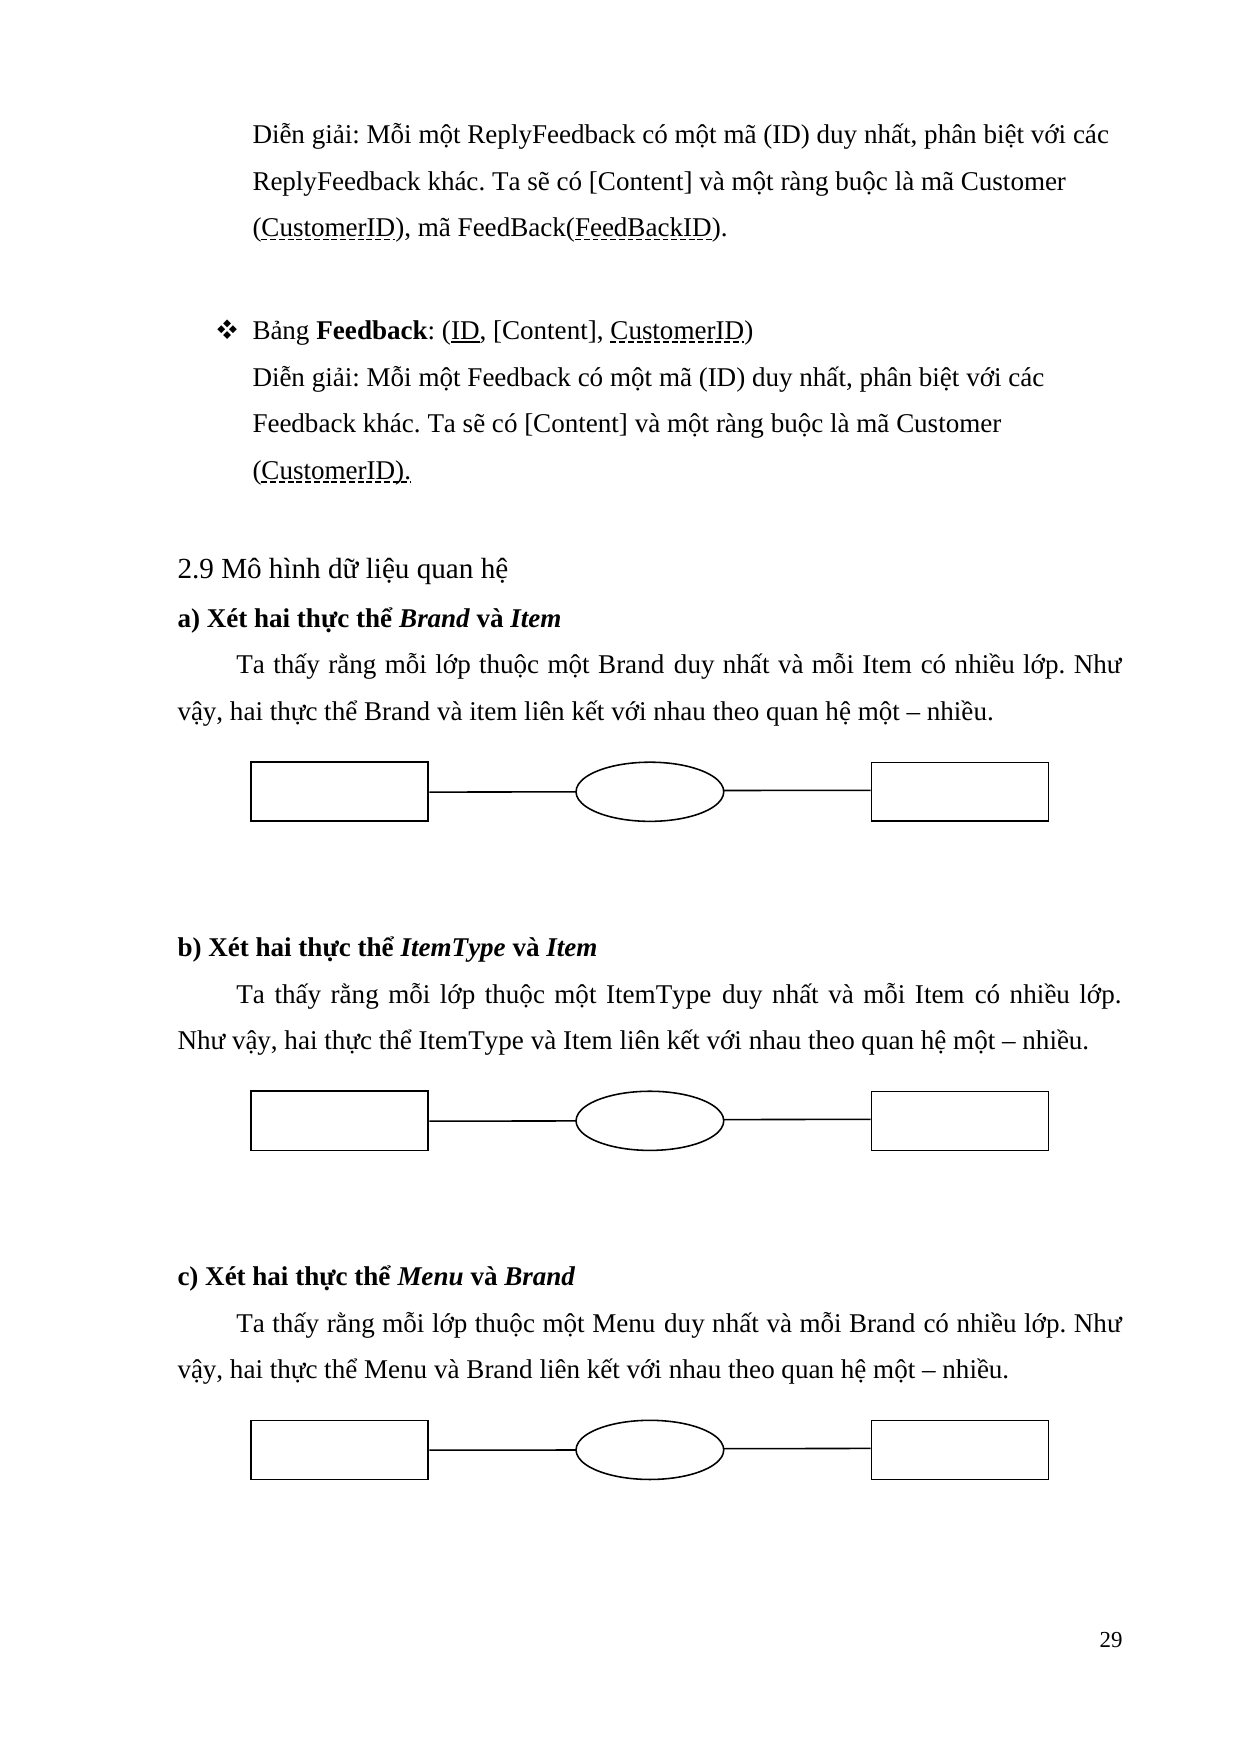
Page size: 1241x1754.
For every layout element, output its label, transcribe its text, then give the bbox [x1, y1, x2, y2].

text Ta thấy rằng mỗi lớp thuộc một ItemType duy nhất và mỗi Item có nhiều lớp. Như vậy, hai thực thể ItemType và Item liên kết với nhau theo quan hệ một – nhiều. [177, 978, 1122, 1056]
text b) Xét hai thực thể ItemType và Item [177, 931, 1122, 962]
text Ta thấy rằng mỗi lớp thuộc một Menu duy nhất và mỗi Brand có nhiều lớp. Như vậy, hai thực thể Menu và Brand liên kết với nhau theo quan hệ một – nhiều. [177, 1307, 1122, 1384]
subtitle 2.9 Mô hình dữ liệu quan hệ [177, 552, 1122, 585]
text Ta thấy rằng mỗi lớp thuộc một Brand duy nhất và mỗi Item có nhiều lớp. Như vậy, hai thực thể Brand và item liên kết với nhau theo quan hệ một – nhiều. [177, 649, 1122, 726]
text a) Xét hai thực thể Brand và Item [177, 602, 1122, 633]
text c) Xét hai thực thể Menu và Brand [177, 1260, 1122, 1291]
list Bảng Feedback: (ID, [Content], CustomerID) [215, 314, 1122, 345]
list Diễn giải: Mỗi một ReplyFeedback có một mã (ID) duy nhất, phân biệt với các ReplyFeedback khác. Ta sẽ có [Content] và một ràng buộc là mã Customer (CustomerID), mã FeedBack(FeedBackID). [252, 118, 1122, 243]
list Diễn giải: Mỗi một Feedback có một mã (ID) duy nhất, phân biệt với các Feedback khác. Ta sẽ có [Content] và một ràng buộc là mã Customer (CustomerID). [252, 361, 1122, 485]
